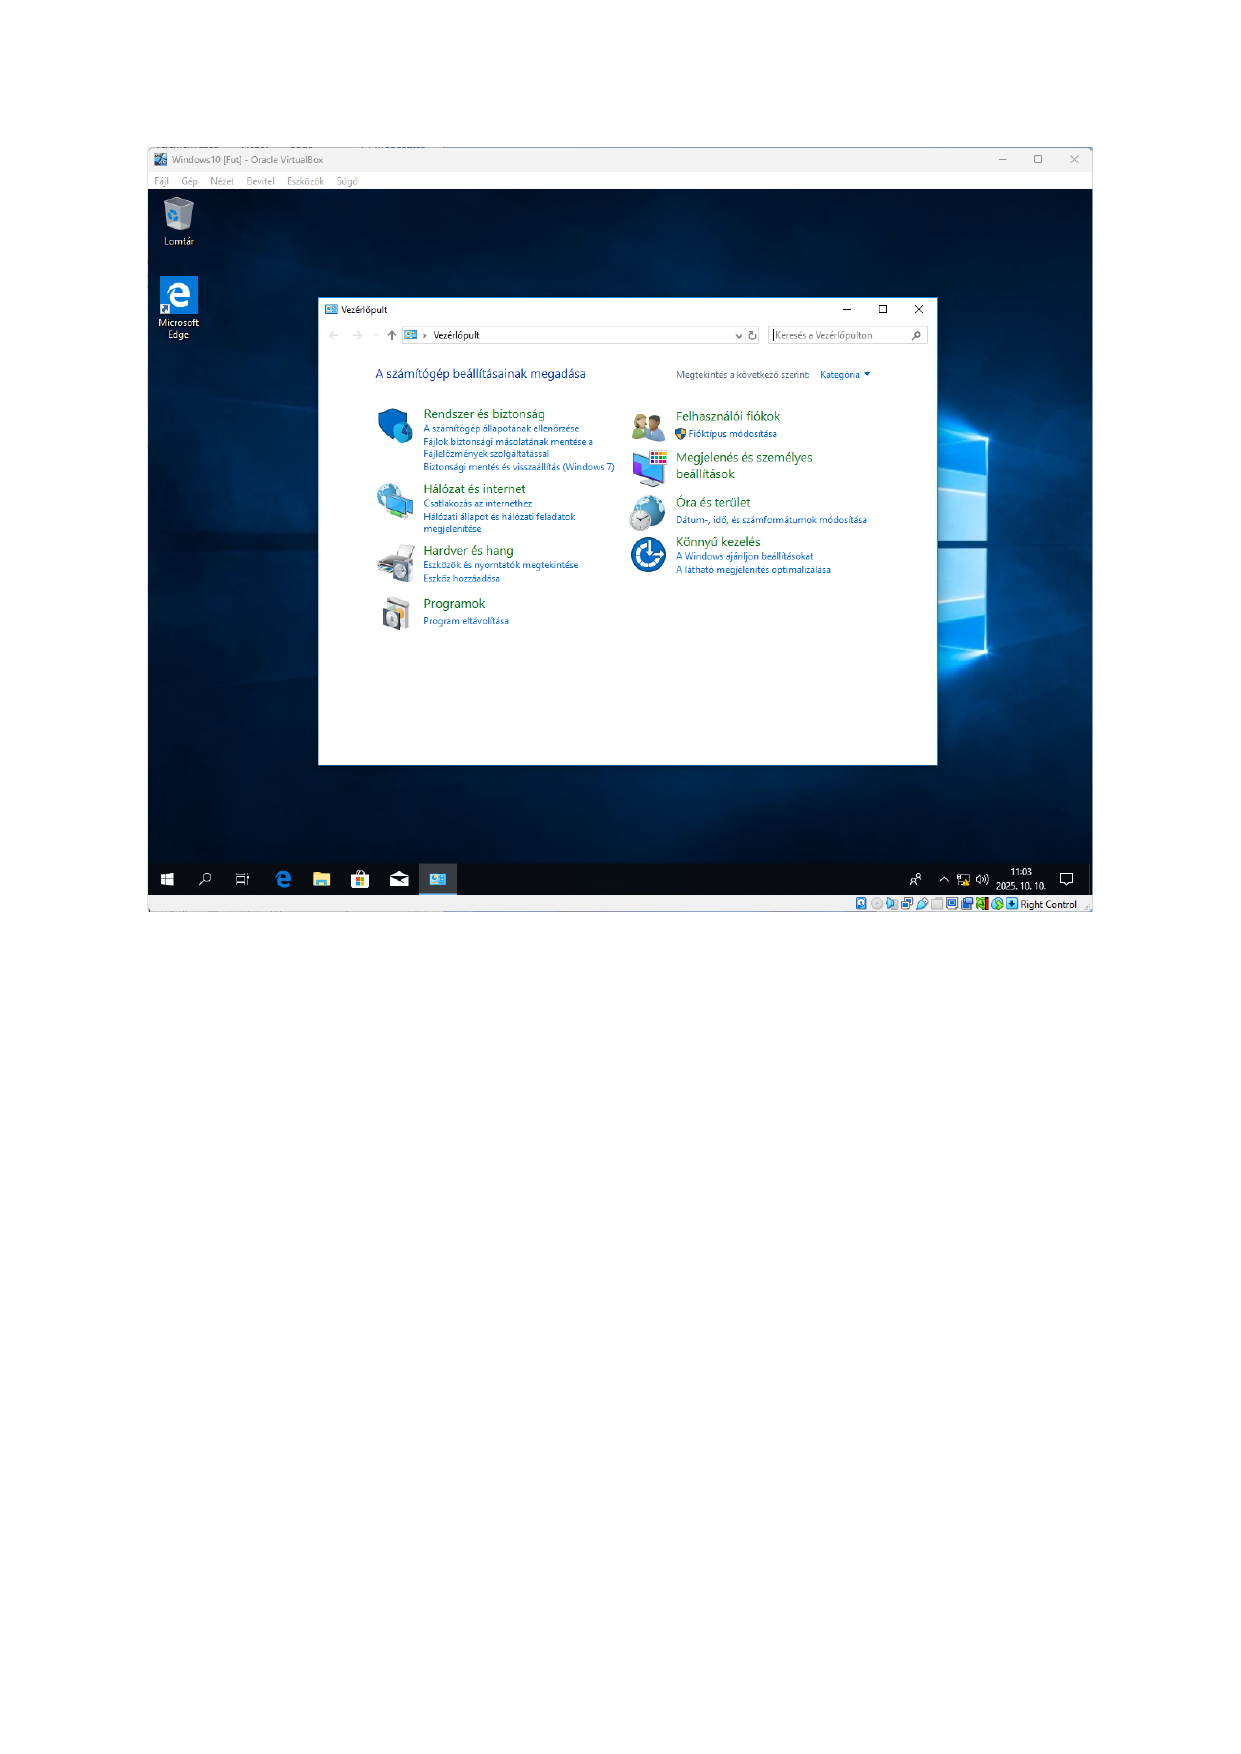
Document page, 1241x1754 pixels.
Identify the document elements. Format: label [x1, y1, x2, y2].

picture [147, 147, 1093, 912]
